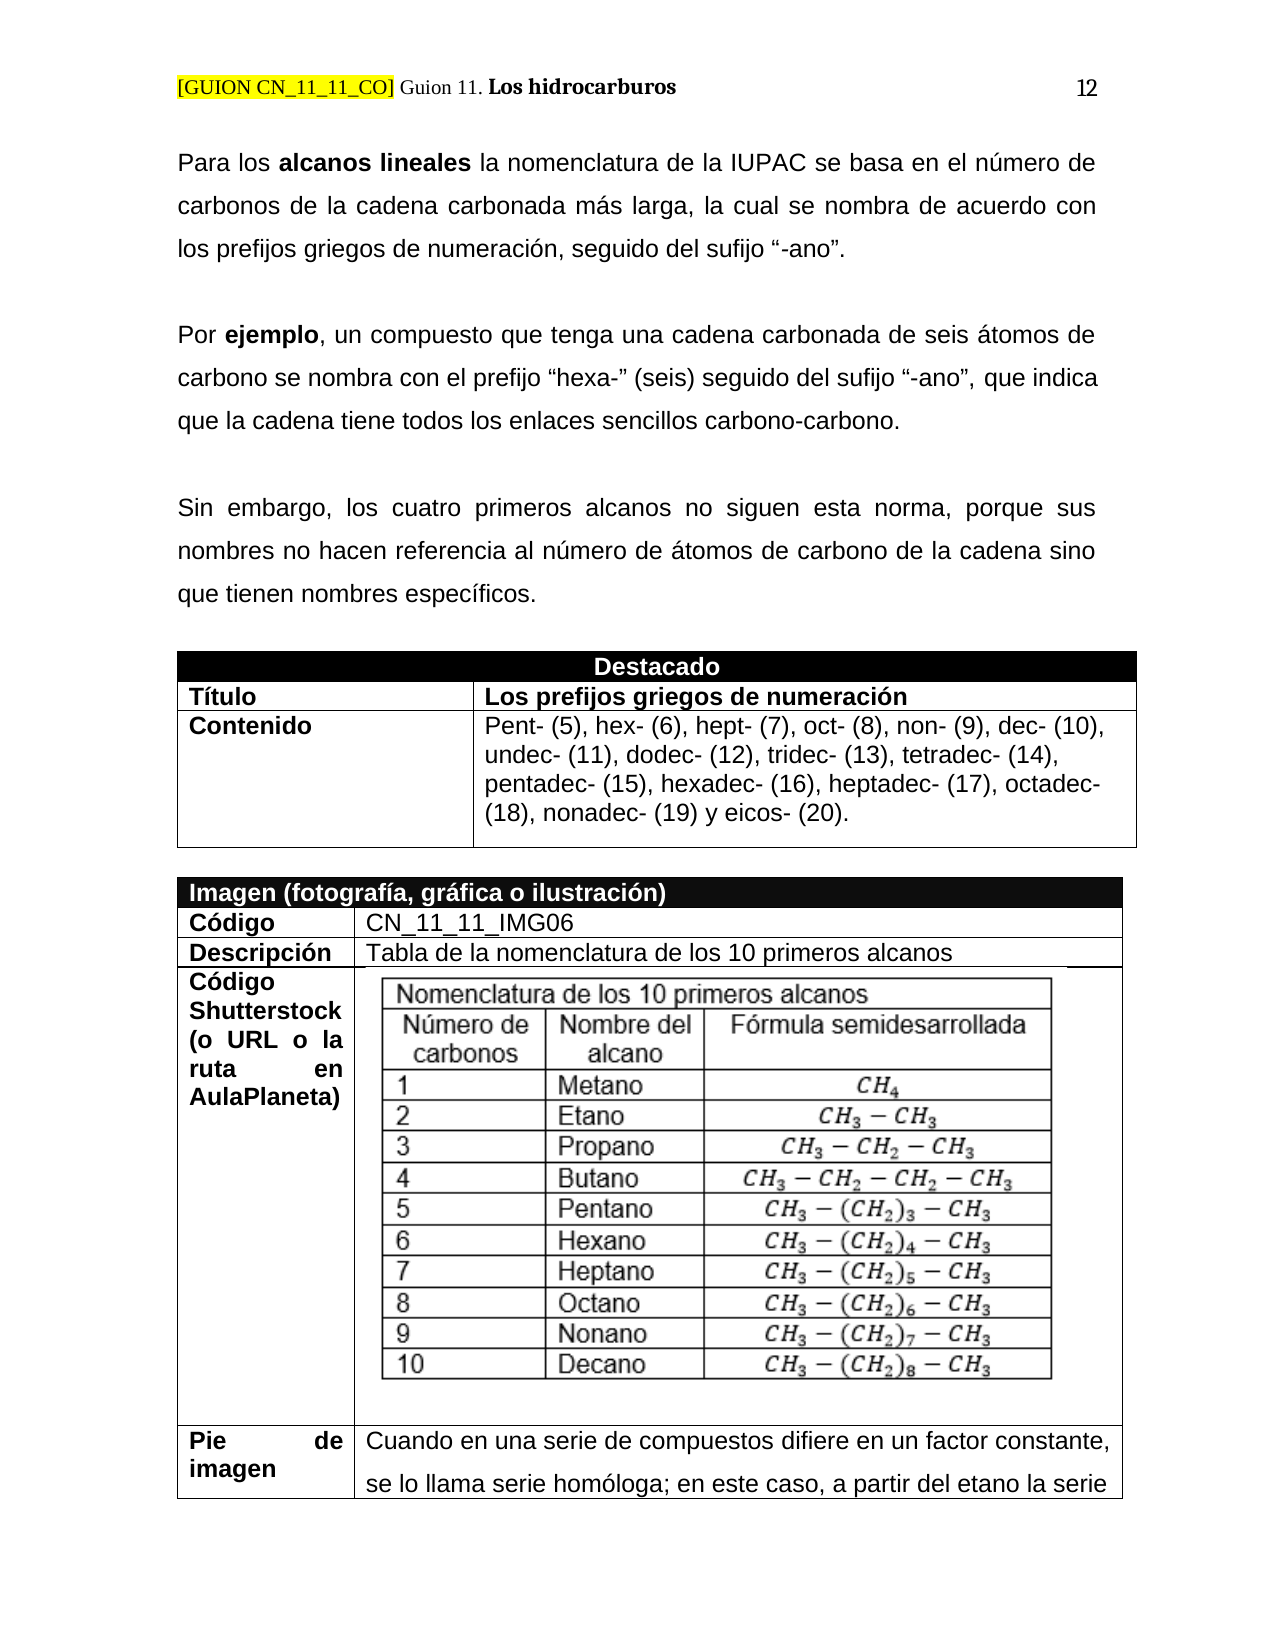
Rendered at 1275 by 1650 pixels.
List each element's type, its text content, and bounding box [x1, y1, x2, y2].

table_cell [355, 968, 1122, 1424]
table_cell Título [178, 682, 473, 710]
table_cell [355, 1426, 1122, 1497]
table_header Destacado [178, 652, 1136, 681]
table_cell Código [178, 908, 354, 937]
table_cell Código Shutterstock (o URL o la ruta en AulaPlaneta) [178, 968, 354, 1424]
table_header Imagen (fotografía, gráfica o ilustración) [178, 878, 1122, 907]
table_cell Los prefijos griegos de numeración [474, 682, 1136, 710]
table_cell Tabla de la nomenclatura de los 10 primeros alcanos [355, 938, 1122, 966]
table_cell Pie de imagen [178, 1426, 354, 1497]
text Sin embargo, los cuatro primeros alcanos no siguen esta norma, porque sus nombres no hacen referencia al número de átomos de carbono de la cadena sino que tienen nombres específicos. [177, 493, 1098, 608]
picture [365, 967, 1068, 1396]
table_cell Contenido [178, 711, 473, 847]
text Para los alcanos lineales la nomenclatura de la IUPAC se basa en el número de carbonos de la cadena carbonada más larga, la cual se nombra de acuerdo con los prefijos griegos de numeración, seguido del sufijo “-ano”. [177, 148, 1098, 263]
table_cell Descripción [178, 938, 354, 966]
text Por ejemplo, un compuesto que tenga una cadena carbonada de seis átomos de carbono se nombra con el prefijo “hexa-” (seis) seguido del sufijo “-ano”, que indica que la cadena tiene todos los enlaces sencillos carbono-carbono. [177, 320, 1098, 435]
table_cell CN_11_11_IMG06 [355, 908, 1122, 937]
table_cell Pent- (5), hex- (6), hept- (7), oct- (8), non- (9), dec- (10), undec- (11), dodec- (12), tridec- (13), tetradec- (14), pentadec- (15), hexadec- (16), heptadec- (17), octadec- (18), nonadec- (19) y eicos- (20). [474, 711, 1136, 847]
